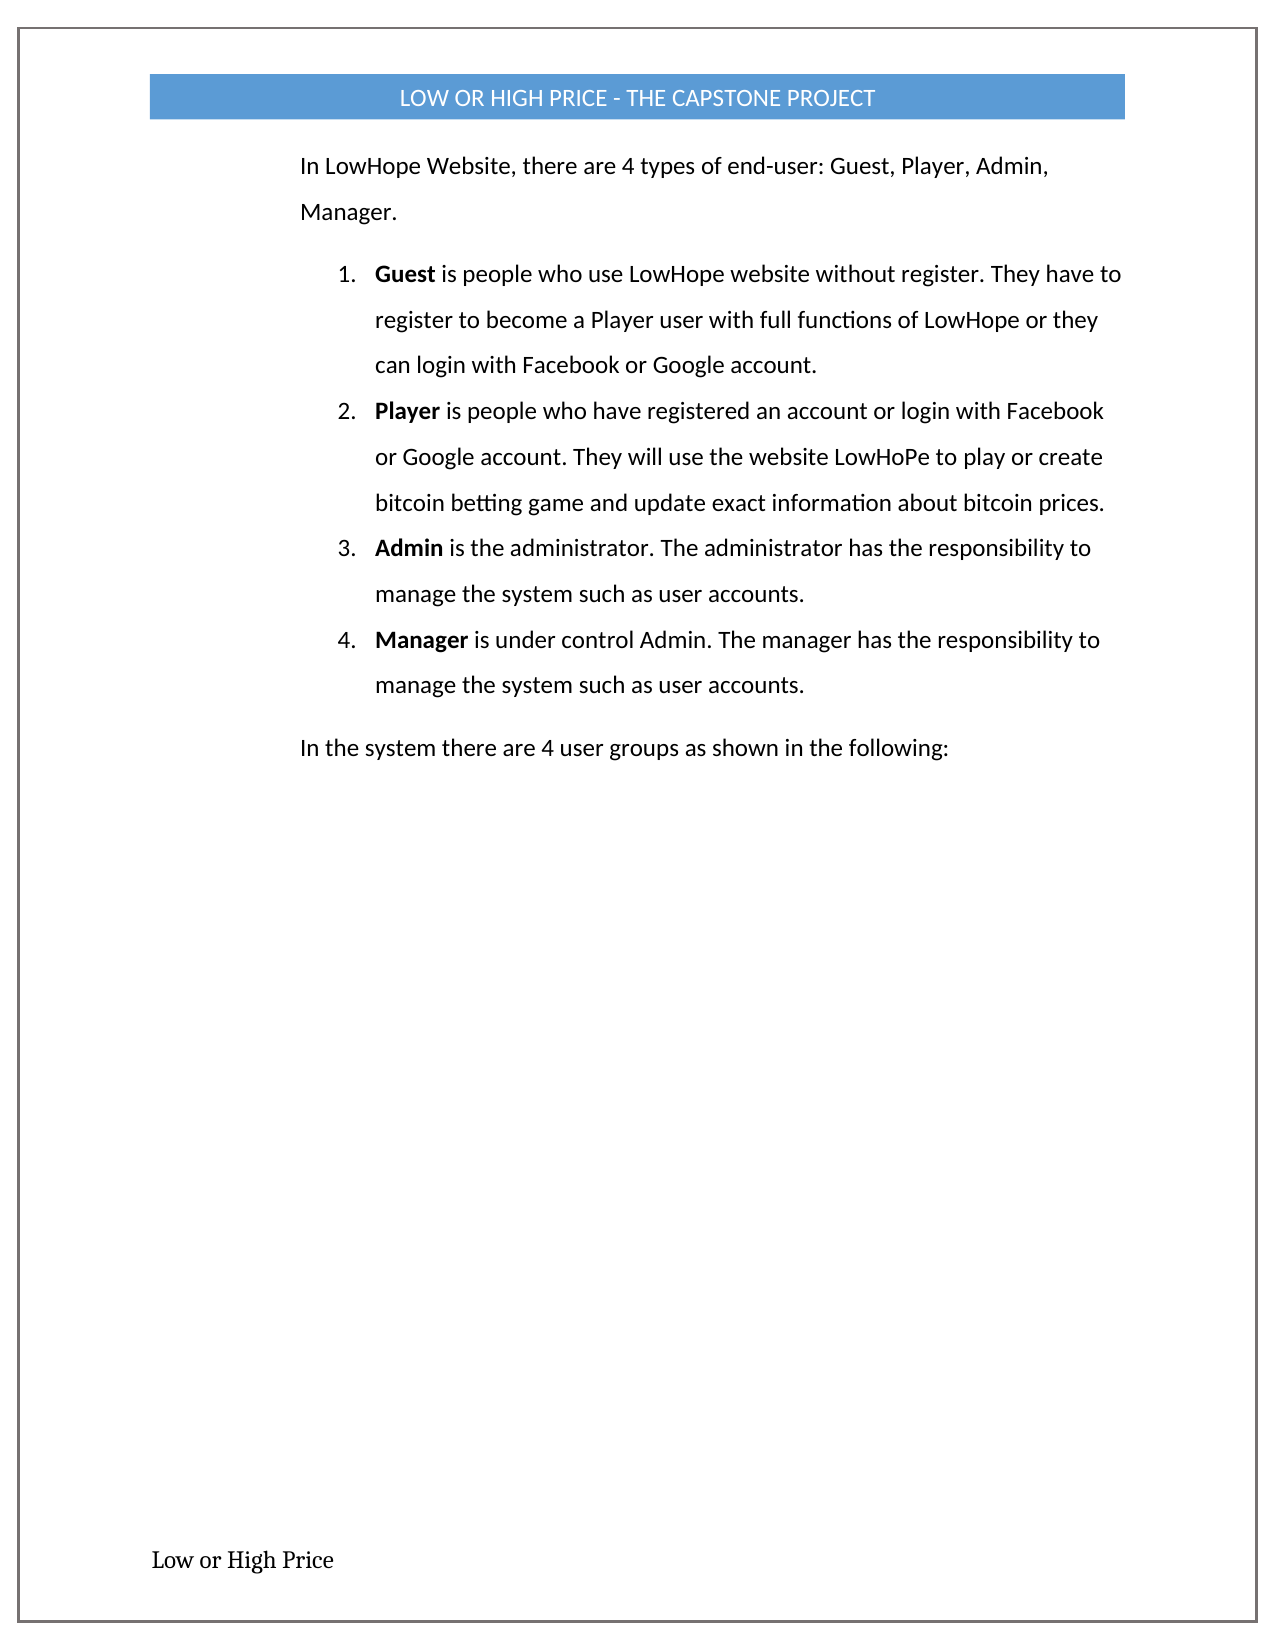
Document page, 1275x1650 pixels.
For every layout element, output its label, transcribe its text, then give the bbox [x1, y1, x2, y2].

list Admin is the administrator. The administrator has the responsibility to manage the system such as user accounts. [337, 532, 1125, 609]
list Player is people who have registered an account or login with Facebook or Google account. They will use the website LowHoPe to play or create bitcoin betting game and update exact information about bitcoin prices. [337, 395, 1125, 517]
list Manager is under control Admin. The manager has the responsibility to manage the system such as user accounts. [337, 624, 1125, 700]
text In the system there are 4 user groups as shown in the following: [225, 732, 1125, 763]
text In LowHope Website, there are 4 types of end-user: Guest, Player, Admin, Manager. [300, 150, 1125, 226]
list Guest is people who use LowHope website without register. They have to register to become a Player user with full functions of LowHope or they can login with Facebook or Google account. [337, 258, 1125, 380]
